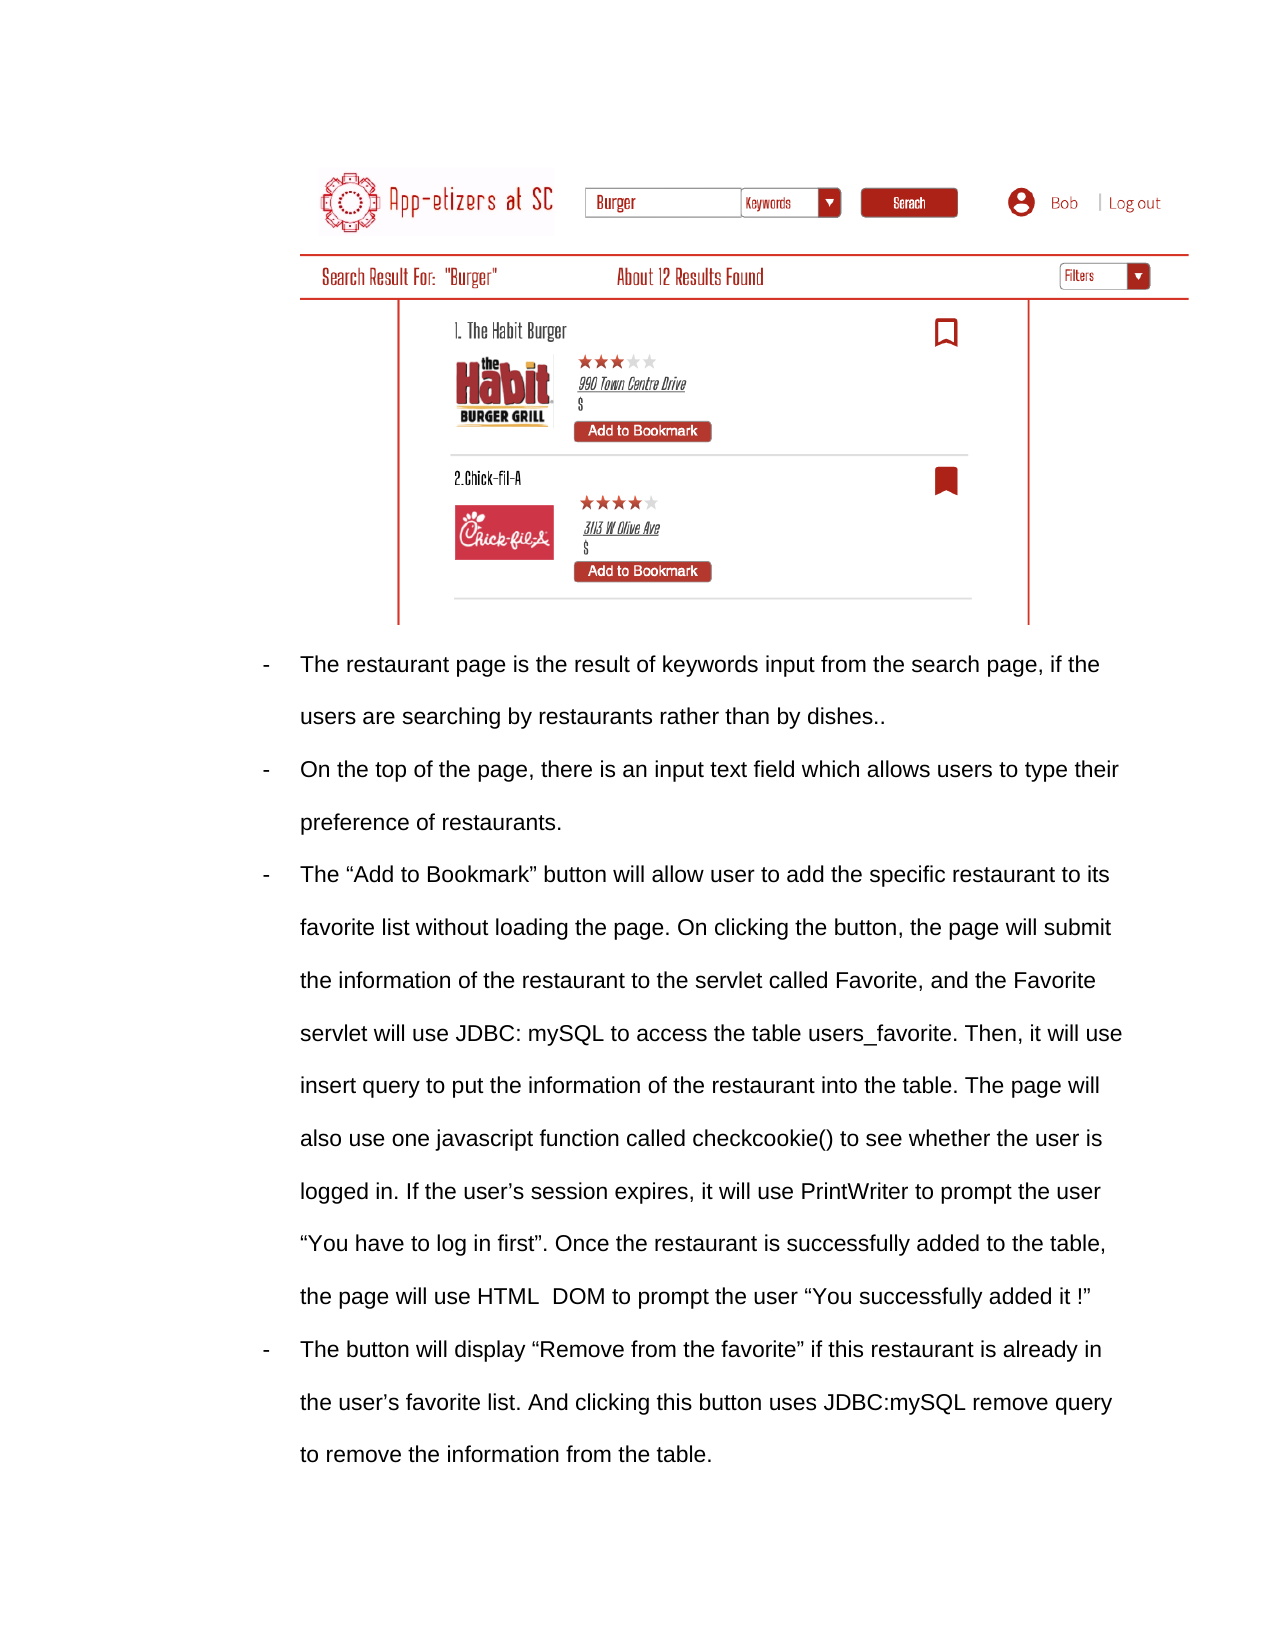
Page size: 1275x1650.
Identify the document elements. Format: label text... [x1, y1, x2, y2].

list On the top of the page, there is an input text field which allows users to type their preference of restaurants. [262, 756, 1125, 835]
list The button will display “Remove from the favorite” if this restaurant is already in the user’s favorite list. And clicking this button uses JDBC:mySQL remove query to remove the information from the table. [262, 1336, 1125, 1467]
picture [300, 150, 1189, 625]
list The restaurant page is the result of keywords input from the search page, if the users are searching by restaurants rather than by dishes.. [262, 651, 1125, 729]
list The “Add to Bookmark” button will allow user to add the specific restaurant to its favorite list without loading the page. On clicking the button, the page will submit the information of the restaurant to the servlet called Favorite, and the Favorite servlet will use JDBC: mySQL to access the table users_favorite. Then, it will use insert query to put the information of the restaurant into the table. The page will also use one javascript function called checkcookie() to see whether the user is logged in. If the user’s session expires, it will use PrintWriter to prompt the user “You have to log in first”. Once the restaurant is successfully added to the table, the page will use HTML DOM to prompt the user “You successfully added it !” [262, 861, 1125, 1309]
